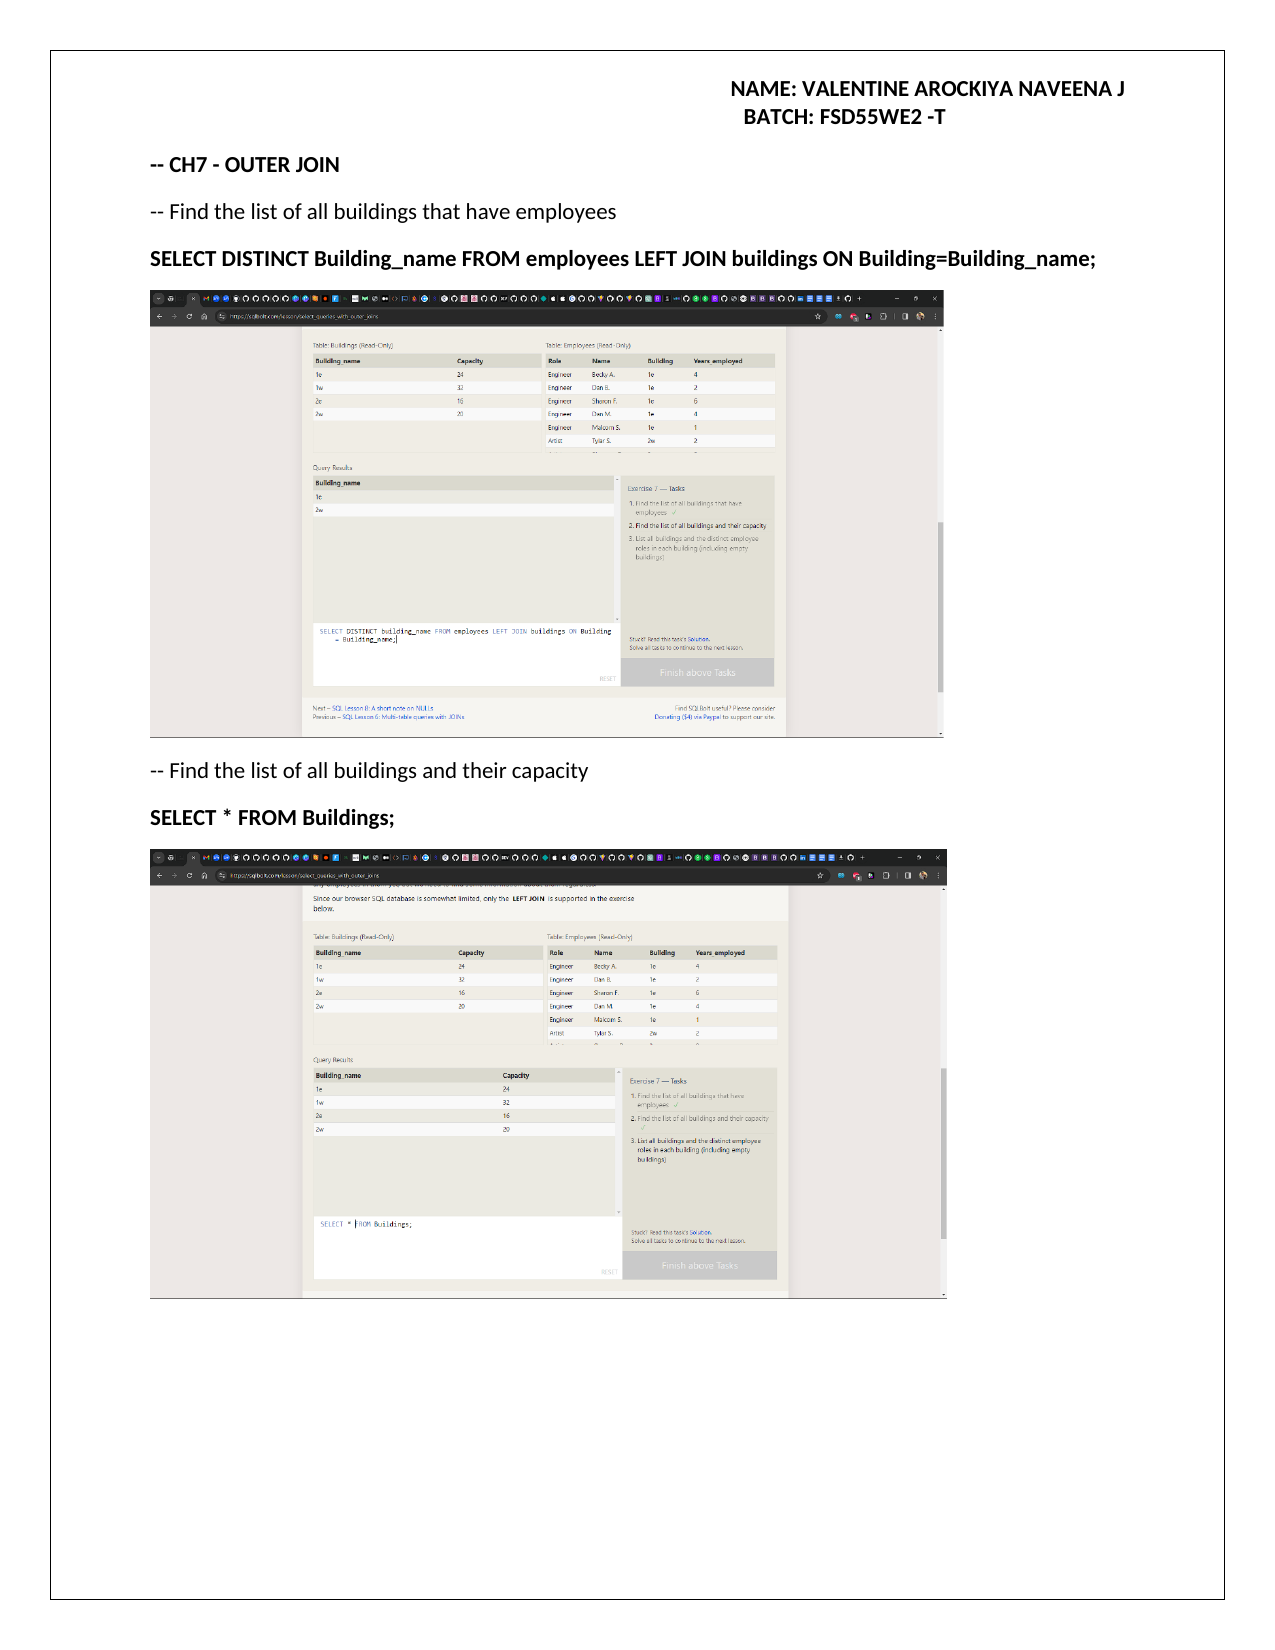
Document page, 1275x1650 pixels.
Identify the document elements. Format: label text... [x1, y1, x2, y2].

text -- Find the list of all buildings that have employees [150, 197, 1125, 225]
text -- Find the list of all buildings and their capacity [150, 756, 1125, 784]
text SELECT DISTINCT Building_name FROM employees LEFT JOIN buildings ON Building=Building_name; [150, 244, 1125, 272]
picture [150, 290, 944, 738]
picture [150, 849, 947, 1299]
text SELECT * FROM Buildings; [150, 803, 1125, 831]
text -- CH7 - OUTER JOIN [150, 150, 1125, 178]
